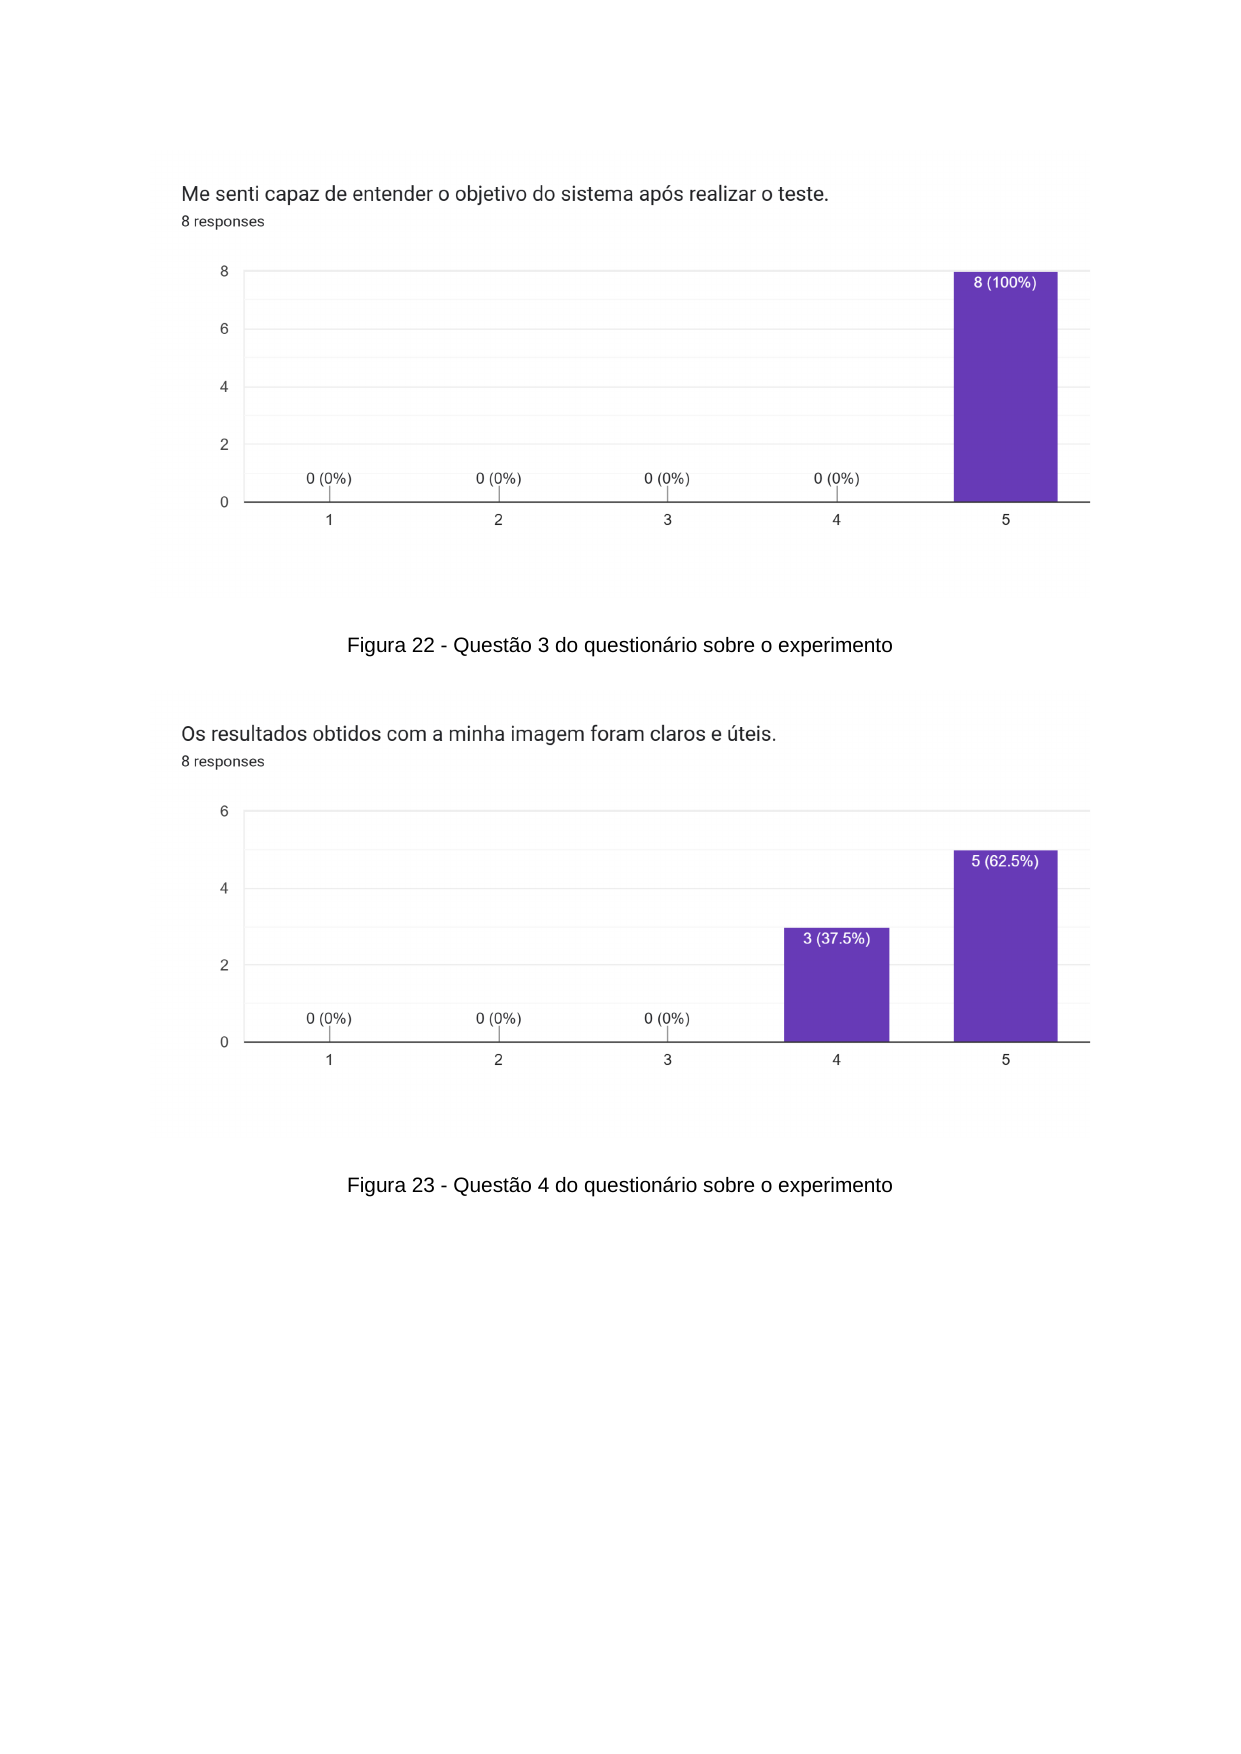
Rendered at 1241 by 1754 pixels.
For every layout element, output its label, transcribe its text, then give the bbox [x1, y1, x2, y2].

text Figura 23 - Questão 4 do questionário sobre o experimento [150, 1173, 1090, 1197]
picture [150, 690, 1091, 1138]
picture [150, 150, 1091, 598]
text Figura 22 - Questão 3 do questionário sobre o experimento [150, 633, 1090, 657]
